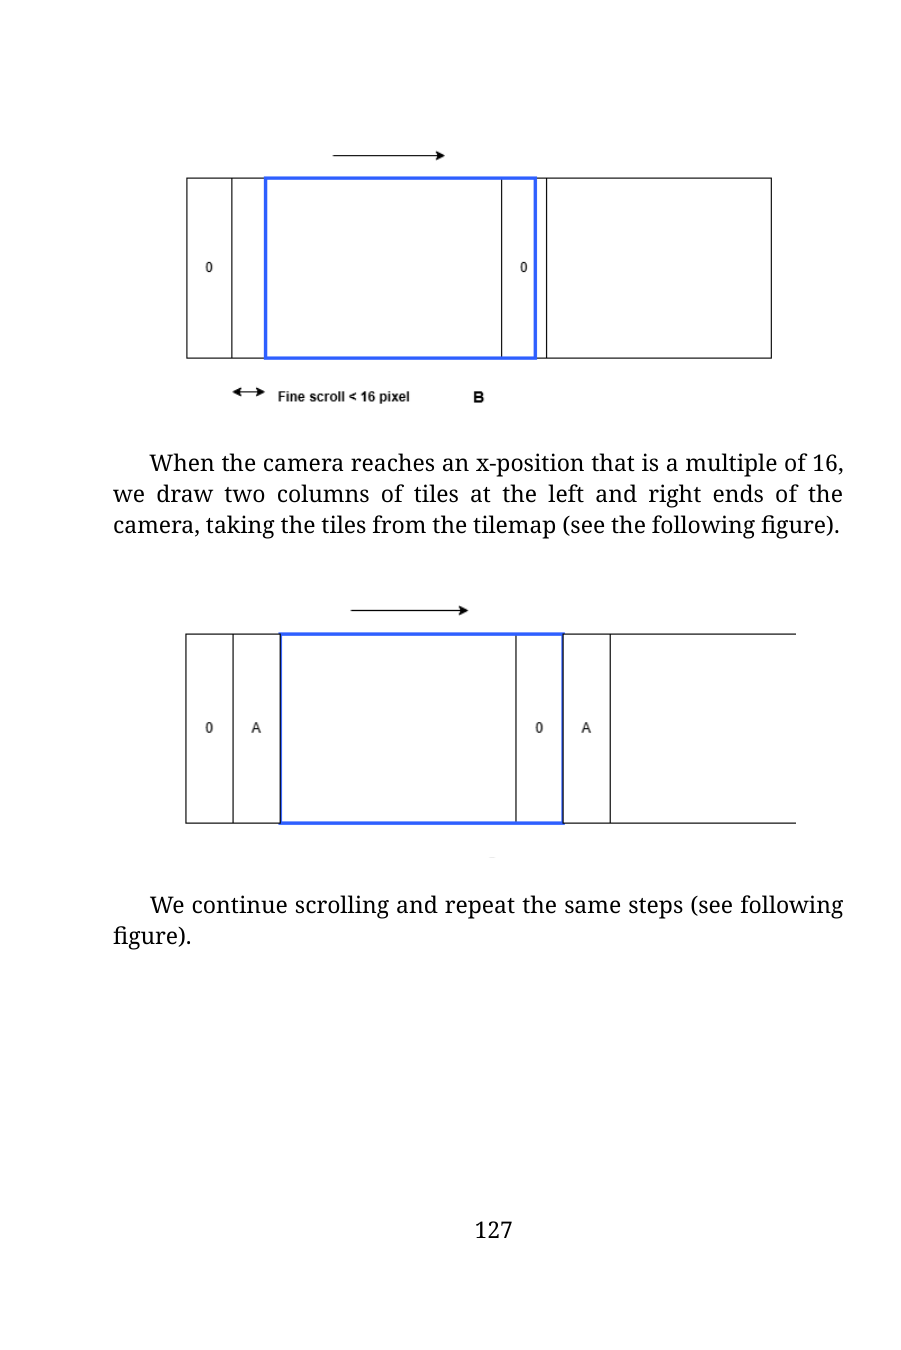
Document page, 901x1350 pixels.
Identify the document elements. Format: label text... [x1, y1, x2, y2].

picture [142, 572, 796, 858]
picture [142, 118, 820, 416]
text When the camera reaches an x-position that is a multiple of 16, we draw two columns of tiles at the left and right ends of the camera, taking the tiles from the tilemap (see the following figure). [113, 447, 844, 541]
text We continue scrolling and repeat the same steps (see following figure). [113, 889, 844, 951]
